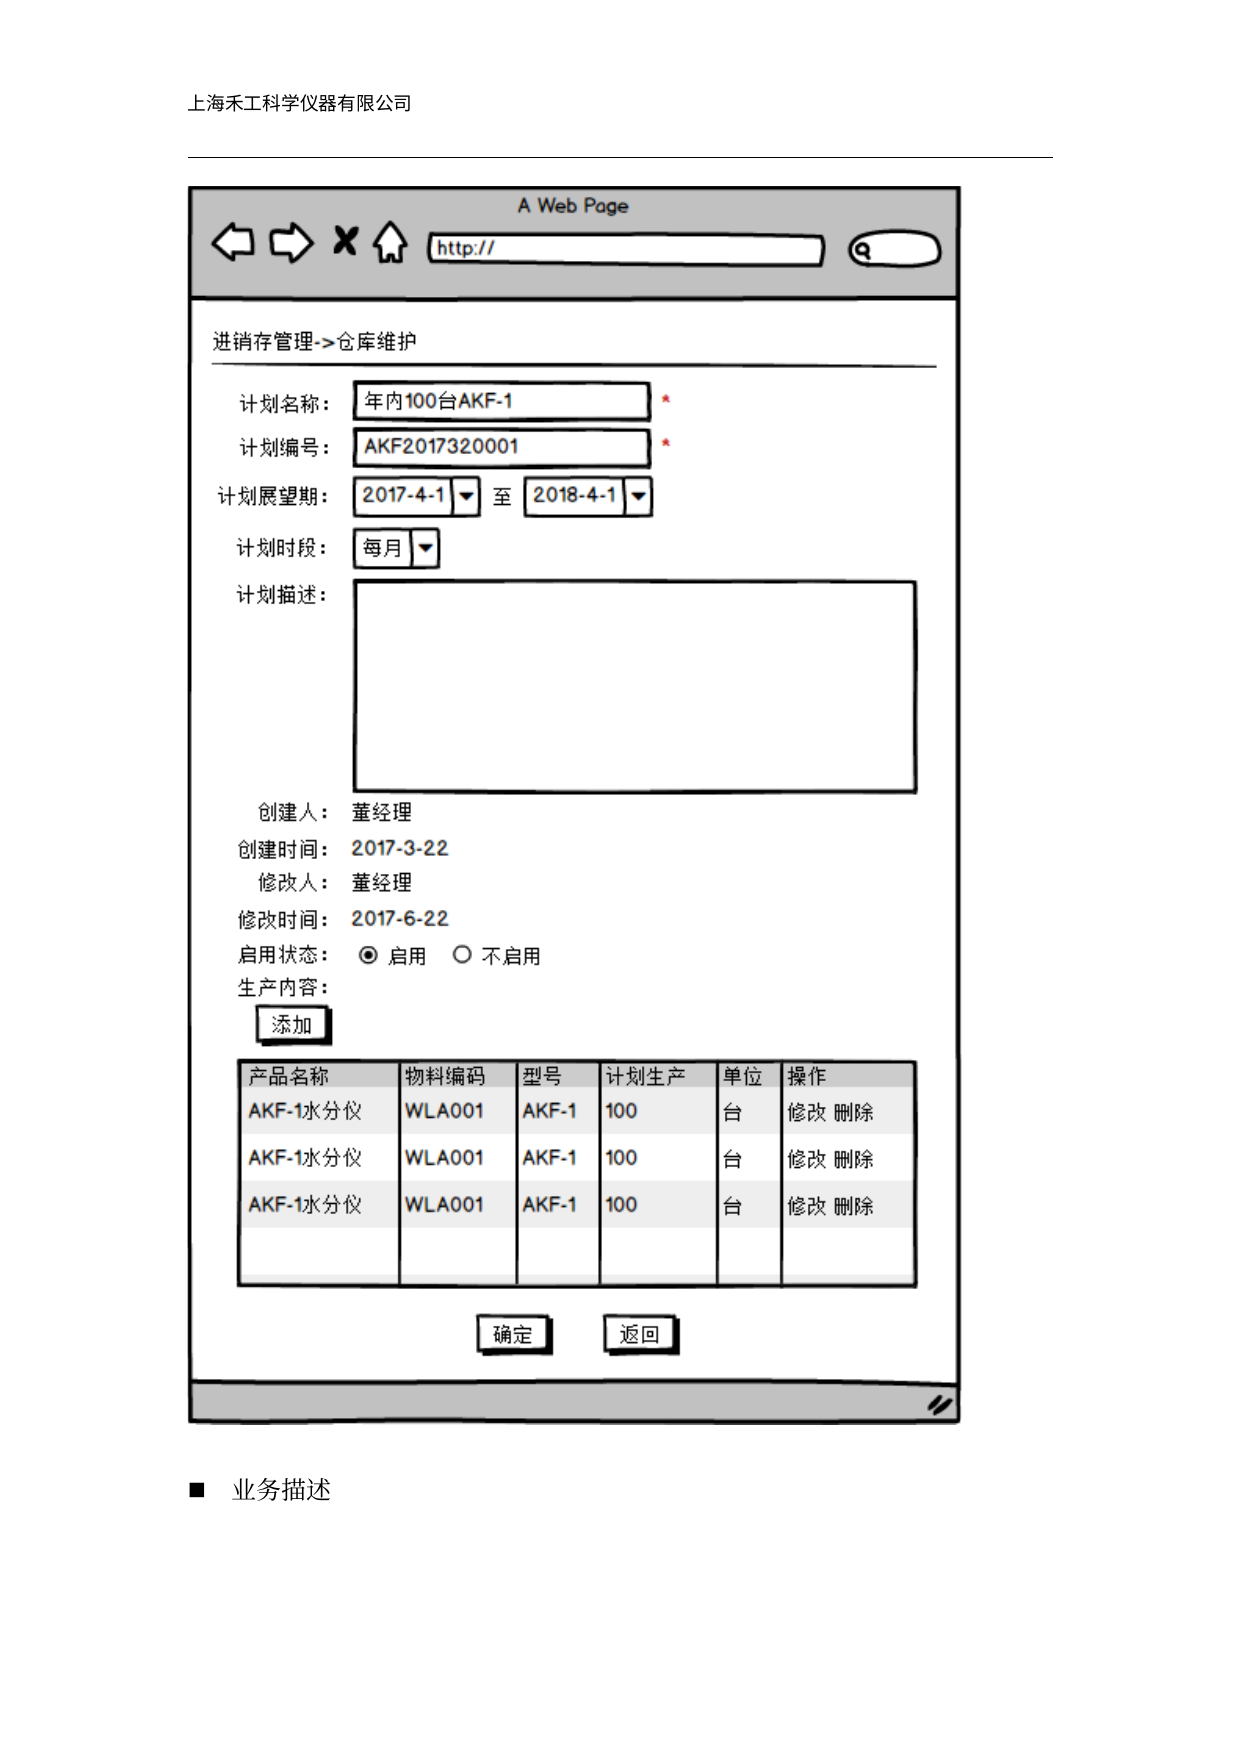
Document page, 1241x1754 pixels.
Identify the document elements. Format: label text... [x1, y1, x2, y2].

picture [187, 186, 962, 1425]
list 业务描述 [187, 1456, 1053, 1521]
